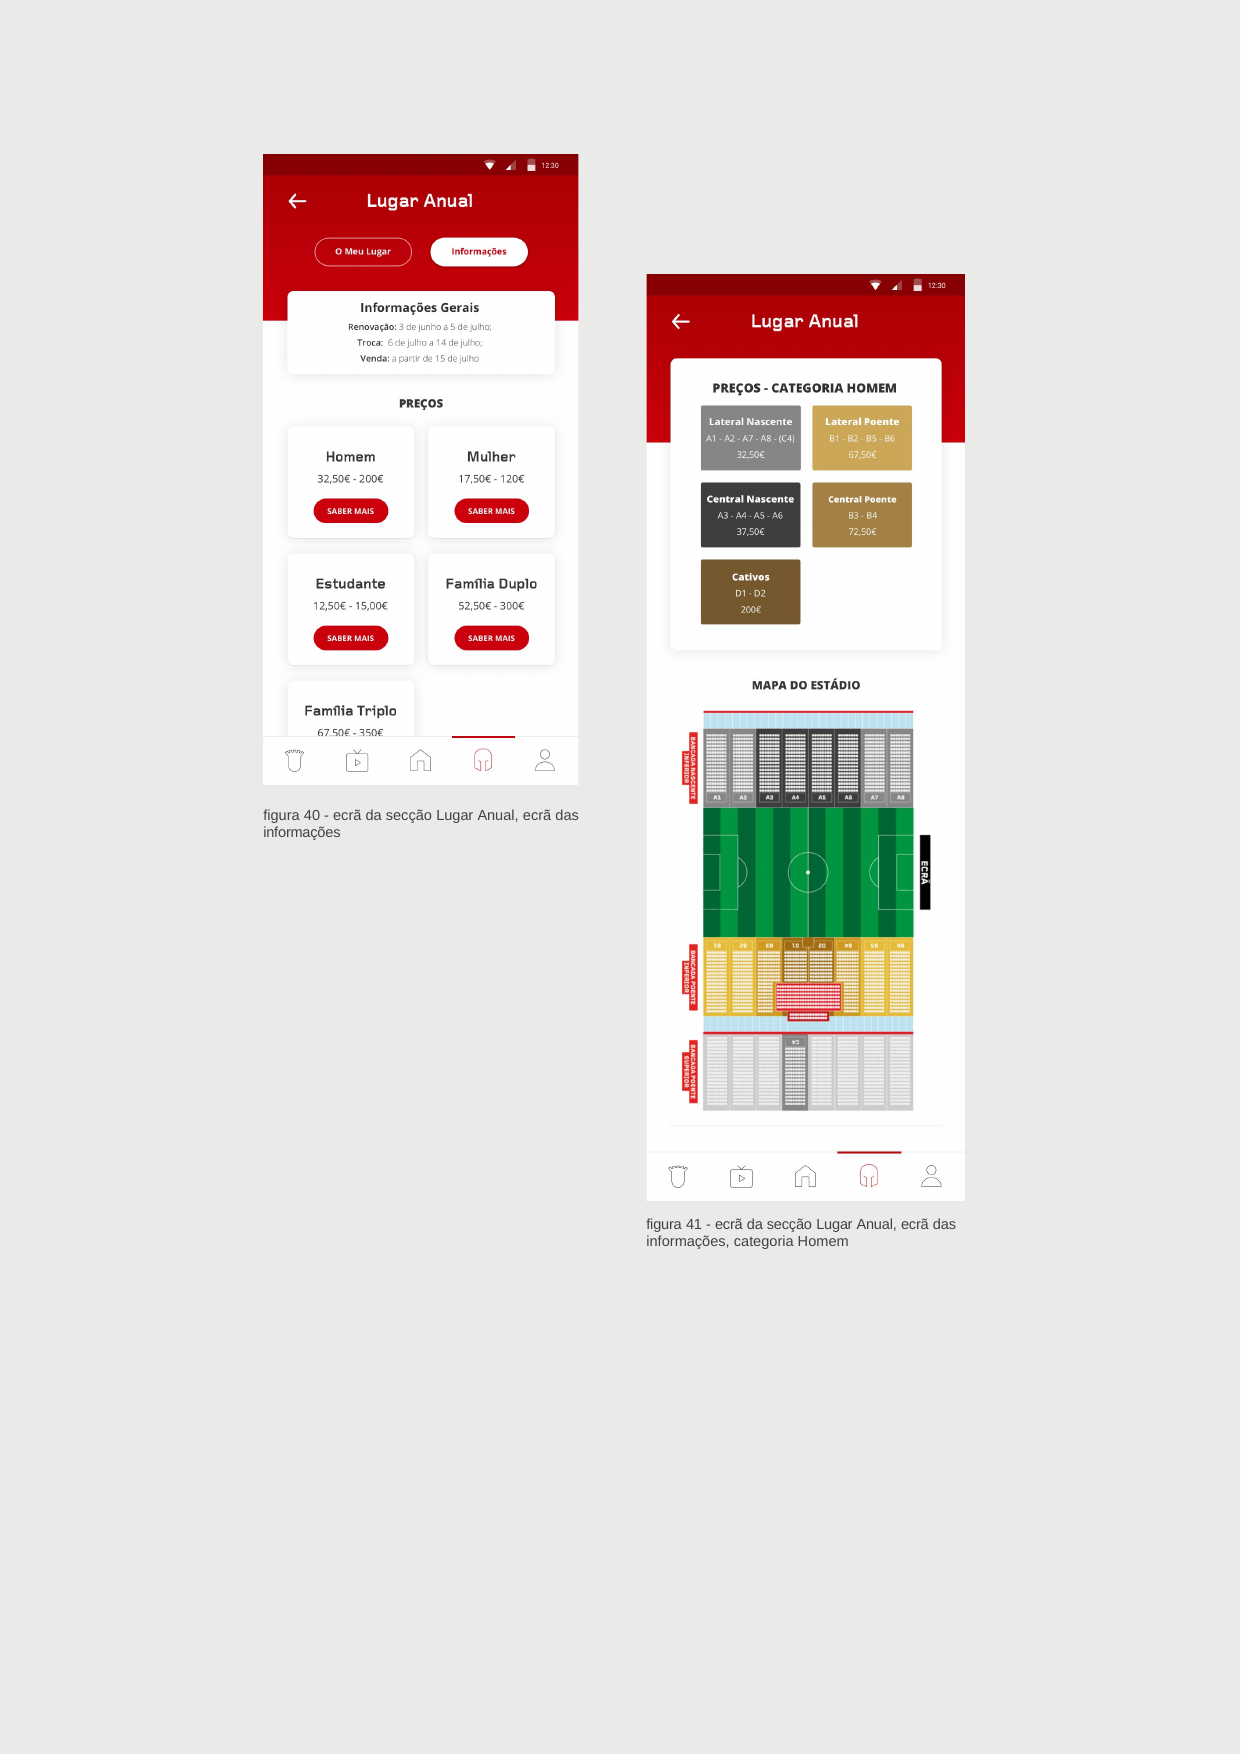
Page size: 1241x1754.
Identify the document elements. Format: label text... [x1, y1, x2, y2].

text figura 40 - ecrã da secção Lugar Anual, ecrã das informações [263, 807, 581, 841]
text figura 41 - ecrã da secção Lugar Anual, ecrã das informações, categoria Homem [646, 1216, 1028, 1250]
picture [646, 274, 965, 1201]
picture [263, 154, 579, 785]
